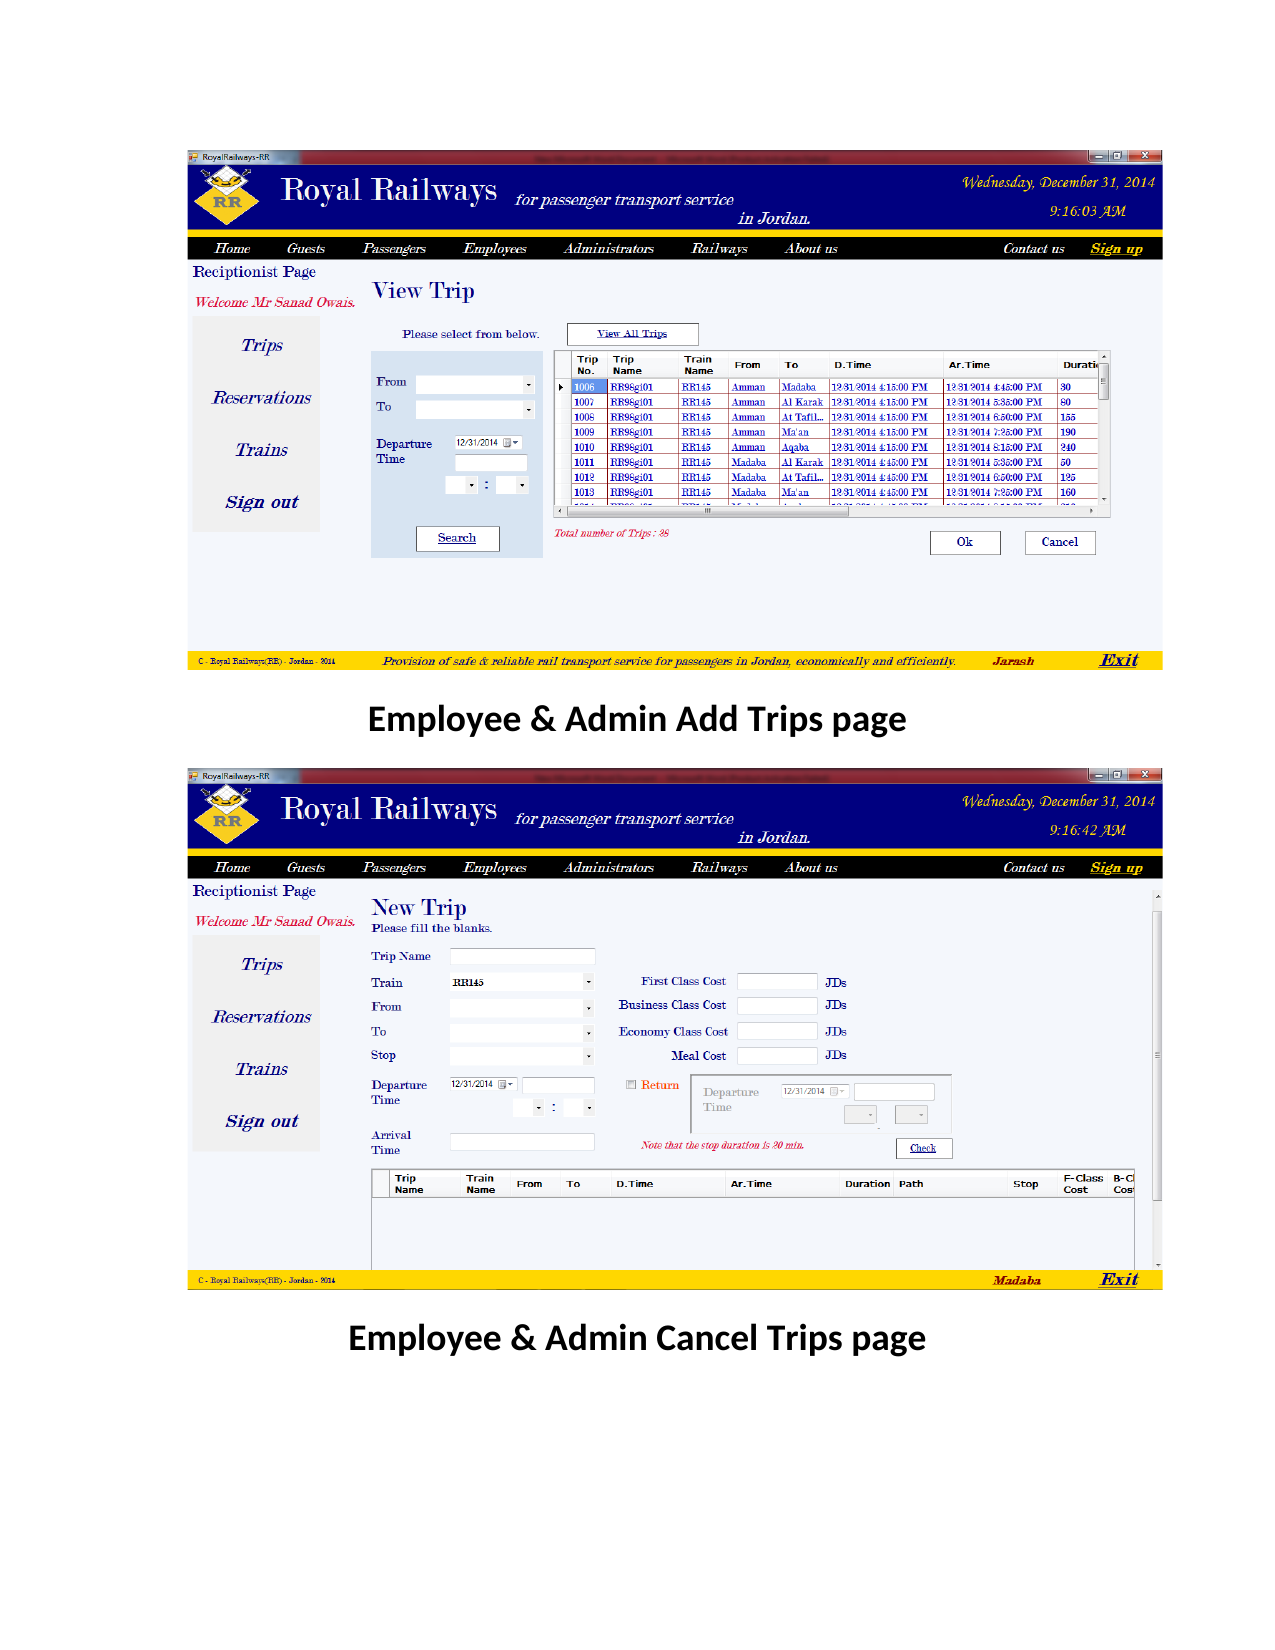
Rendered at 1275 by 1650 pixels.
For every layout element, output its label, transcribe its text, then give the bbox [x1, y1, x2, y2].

picture [187, 768, 1163, 1290]
text Employee & Admin Cancel Trips page [187, 1314, 1087, 1360]
text Employee & Admin Add Trips page [187, 695, 1087, 741]
picture [187, 150, 1163, 670]
